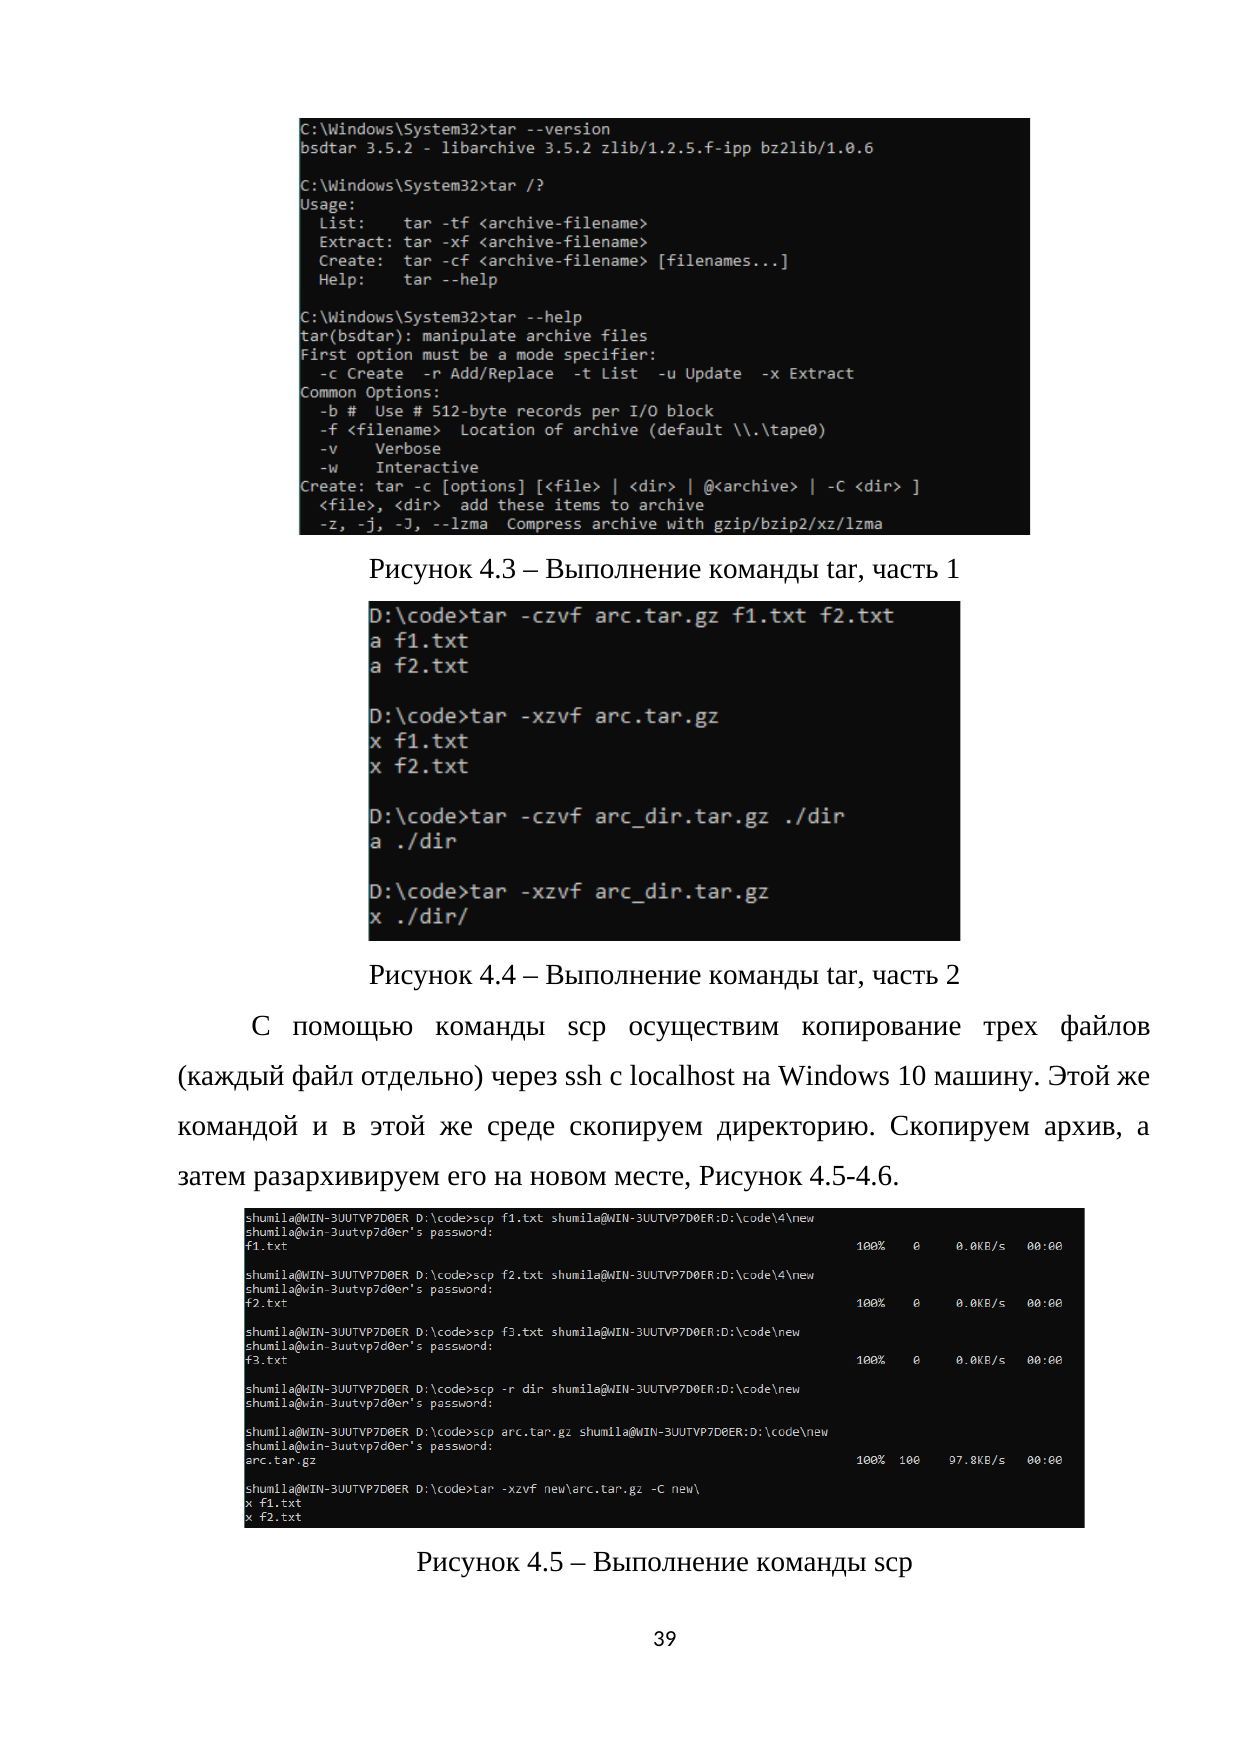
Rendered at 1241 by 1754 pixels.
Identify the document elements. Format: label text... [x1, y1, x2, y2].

picture [298, 118, 1031, 535]
picture [244, 1208, 1085, 1528]
text Рисунок 4.3 – Выполнение команды tar, часть 1 [177, 551, 1152, 585]
text Рисунок 4.4 – Выполнение команды tar, часть 2 [177, 957, 1152, 991]
text Рисунок 4.5 – Выполнение команды scp [177, 1544, 1152, 1578]
text С помощью команды scp осуществим копирование трех файлов (каждый файл отдельно) через ssh c localhost на Windows 10 машину. Этой же командой и в этой же среде скопируем директорию. Скопируем архив, а затем разархивируем его на новом месте, Рисунок 4.5-4.6. [177, 1008, 1152, 1192]
picture [368, 601, 961, 941]
